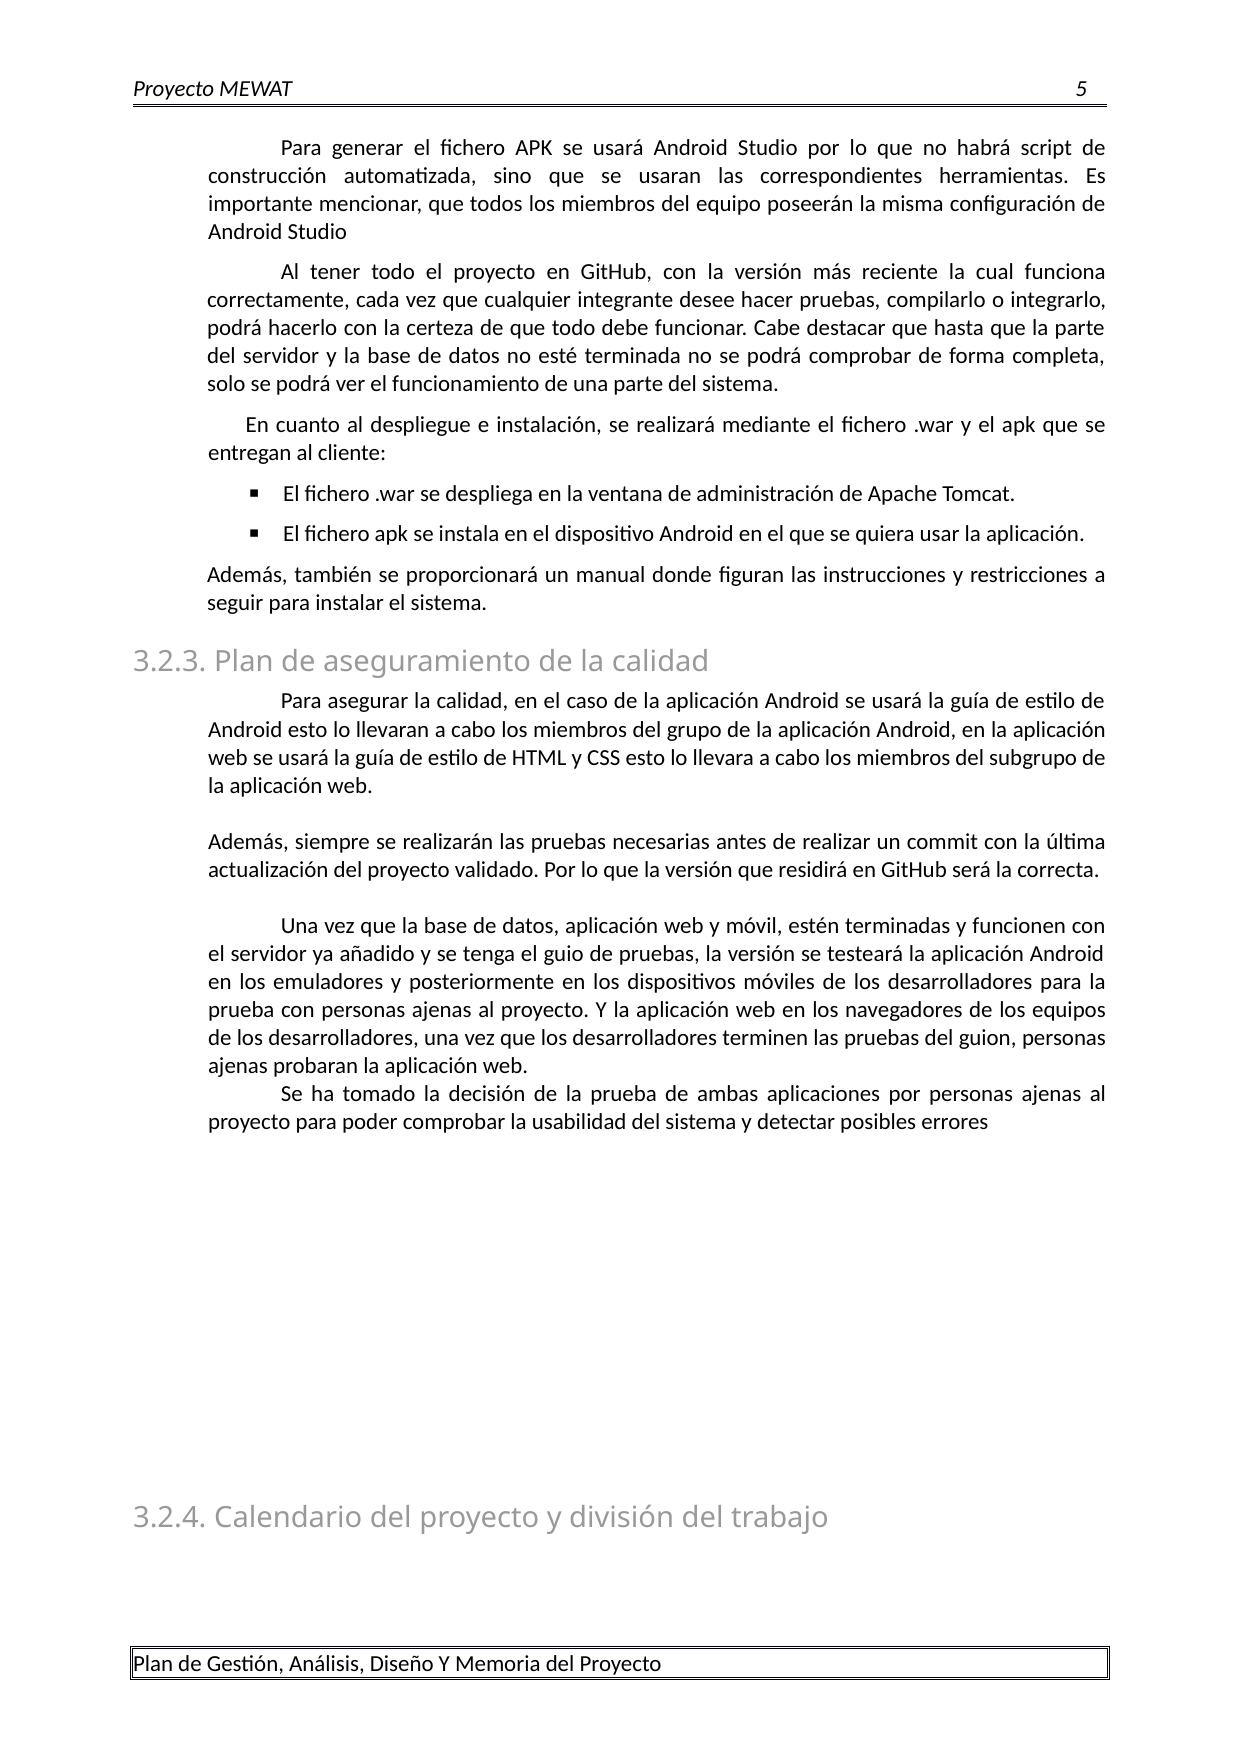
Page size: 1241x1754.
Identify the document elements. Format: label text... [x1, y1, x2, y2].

text Una vez que la base de datos, aplicación web y móvil, estén terminadas y funcionen con el servidor ya añadido y se tenga el guio de pruebas, la versión se testeará la aplicación Android en los emuladores y posteriormente en los dispositivos móviles de los desarrolladores para la prueba con personas ajenas al proyecto. Y la aplicación web en los navegadores de los equipos de los desarrolladores, una vez que los desarrolladores terminen las pruebas del guion, personas ajenas probaran la aplicación web. [208, 911, 1107, 1079]
subtitle Plan de aseguramiento de la calidad [133, 641, 1107, 680]
list El fichero apk se instala en el dispositivo Android en el que se quiera usar la aplicación. [245, 519, 1107, 547]
text En cuanto al despliegue e instalación, se realizará mediante el fichero .war y el apk que se entregan al cliente: [208, 410, 1107, 466]
subtitle Calendario del proyecto y división del trabajo [133, 1496, 1107, 1536]
text Además, siempre se realizarán las pruebas necesarias antes de realizar un commit con la última actualización del proyecto validado. Por lo que la versión que residirá en GitHub será la correcta. [208, 827, 1107, 883]
text Se ha tomado la decisión de la prueba de ambas aplicaciones por personas ajenas al proyecto para poder comprobar la usabilidad del sistema y detectar posibles errores [208, 1079, 1107, 1135]
list El fichero .war se despliega en la ventana de administración de Apache Tomcat. [245, 479, 1107, 507]
text Para asegurar la calidad, en el caso de la aplicación Android se usará la guía de estilo de Android esto lo llevaran a cabo los miembros del grupo de la aplicación Android, en la aplicación web se usará la guía de estilo de HTML y CSS esto lo llevara a cabo los miembros del subgrupo de la aplicación web. [208, 687, 1107, 799]
text Para generar el fichero APK se usará Android Studio por lo que no habrá script de construcción automatizada, sino que se usaran las correspondientes herramientas. Es importante mencionar, que todos los miembros del equipo poseerán la misma configuración de Android Studio [208, 133, 1107, 245]
text Además, también se proporcionará un manual donde figuran las instrucciones y restricciones a seguir para instalar el sistema. [207, 560, 1107, 616]
text Al tener todo el proyecto en GitHub, con la versión más reciente la cual funciona correctamente, cada vez que cualquier integrante desee hacer pruebas, compilarlo o integrarlo, podrá hacerlo con la certeza de que todo debe funcionar. Cabe destacar que hasta que la parte del servidor y la base de datos no esté terminada no se podrá comprobar de forma completa, solo se podrá ver el funcionamiento de una parte del sistema. [207, 257, 1107, 398]
